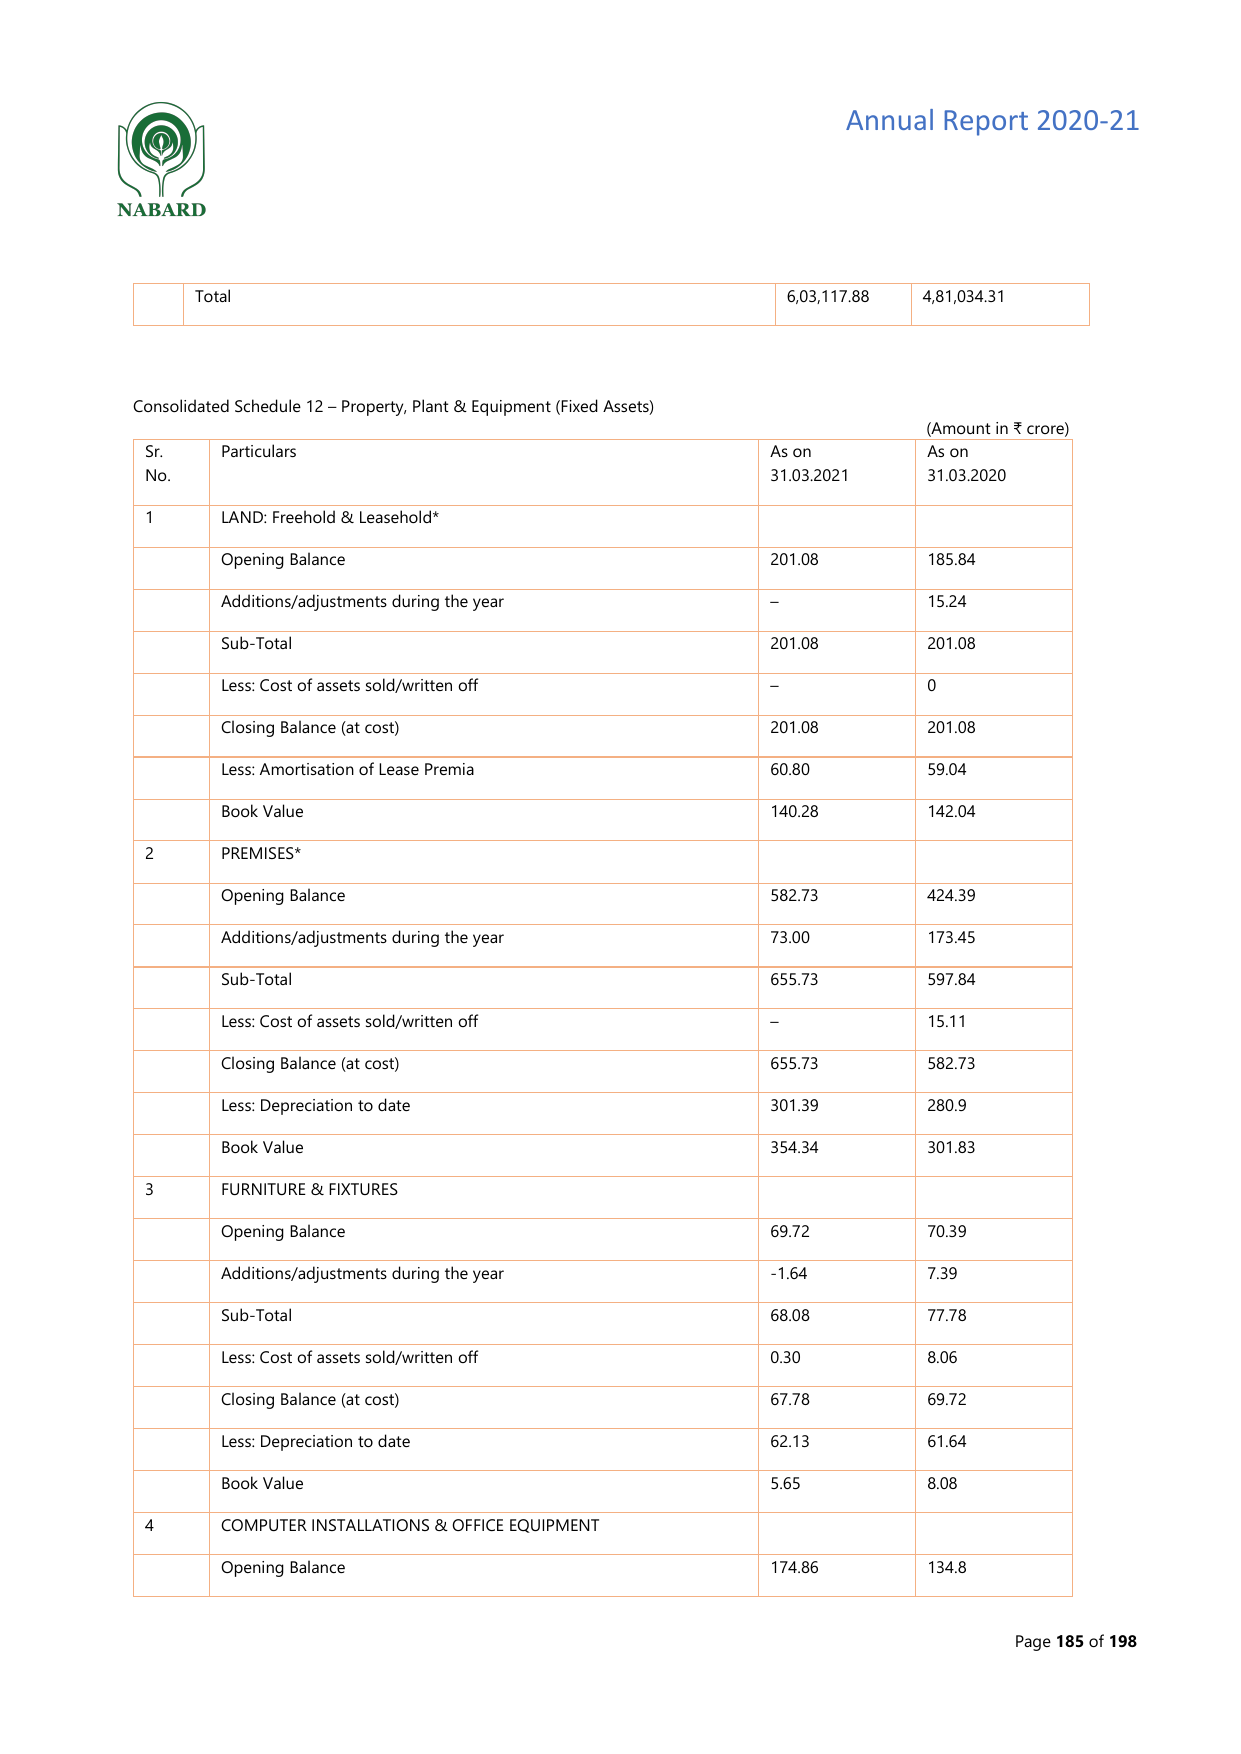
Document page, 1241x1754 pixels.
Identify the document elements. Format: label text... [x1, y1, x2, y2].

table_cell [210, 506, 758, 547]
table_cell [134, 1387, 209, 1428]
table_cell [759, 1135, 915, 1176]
text Consolidated Schedule 12 – Property, Plant & Equipment (Fixed Assets) [133, 394, 1122, 416]
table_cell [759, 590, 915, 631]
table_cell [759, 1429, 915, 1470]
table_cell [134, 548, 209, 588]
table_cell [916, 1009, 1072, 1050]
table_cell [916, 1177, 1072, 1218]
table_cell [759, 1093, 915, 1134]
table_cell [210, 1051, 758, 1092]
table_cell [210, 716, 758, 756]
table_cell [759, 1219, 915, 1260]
text (Amount in ₹ crore) [133, 416, 1122, 439]
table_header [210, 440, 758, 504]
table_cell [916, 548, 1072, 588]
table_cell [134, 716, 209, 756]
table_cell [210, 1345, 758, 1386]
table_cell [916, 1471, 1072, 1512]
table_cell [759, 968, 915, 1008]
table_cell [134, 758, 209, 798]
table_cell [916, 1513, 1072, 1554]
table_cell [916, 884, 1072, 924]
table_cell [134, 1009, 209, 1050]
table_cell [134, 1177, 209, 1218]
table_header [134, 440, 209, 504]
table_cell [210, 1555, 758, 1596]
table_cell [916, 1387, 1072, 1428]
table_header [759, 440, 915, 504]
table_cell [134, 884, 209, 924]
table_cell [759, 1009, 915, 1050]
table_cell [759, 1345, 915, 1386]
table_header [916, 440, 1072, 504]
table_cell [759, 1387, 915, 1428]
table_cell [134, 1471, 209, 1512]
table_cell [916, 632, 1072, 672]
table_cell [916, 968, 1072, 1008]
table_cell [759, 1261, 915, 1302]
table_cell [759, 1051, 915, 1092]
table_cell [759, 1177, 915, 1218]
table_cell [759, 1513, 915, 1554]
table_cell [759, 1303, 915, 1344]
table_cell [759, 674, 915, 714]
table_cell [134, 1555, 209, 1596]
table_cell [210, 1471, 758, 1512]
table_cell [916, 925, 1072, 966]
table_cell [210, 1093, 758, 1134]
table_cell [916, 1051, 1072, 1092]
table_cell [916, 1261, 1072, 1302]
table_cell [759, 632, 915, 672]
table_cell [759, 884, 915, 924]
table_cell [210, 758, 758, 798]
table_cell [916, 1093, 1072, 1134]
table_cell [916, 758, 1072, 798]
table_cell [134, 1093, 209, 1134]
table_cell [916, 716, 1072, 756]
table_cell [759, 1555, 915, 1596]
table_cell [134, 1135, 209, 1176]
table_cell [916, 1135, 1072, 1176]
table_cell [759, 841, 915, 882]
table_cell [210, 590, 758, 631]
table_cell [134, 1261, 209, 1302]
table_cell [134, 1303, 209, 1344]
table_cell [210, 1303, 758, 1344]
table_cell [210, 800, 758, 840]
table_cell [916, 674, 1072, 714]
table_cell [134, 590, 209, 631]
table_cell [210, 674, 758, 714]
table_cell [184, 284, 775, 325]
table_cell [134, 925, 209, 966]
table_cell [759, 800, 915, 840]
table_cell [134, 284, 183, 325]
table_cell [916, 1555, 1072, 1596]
picture [114, 100, 209, 218]
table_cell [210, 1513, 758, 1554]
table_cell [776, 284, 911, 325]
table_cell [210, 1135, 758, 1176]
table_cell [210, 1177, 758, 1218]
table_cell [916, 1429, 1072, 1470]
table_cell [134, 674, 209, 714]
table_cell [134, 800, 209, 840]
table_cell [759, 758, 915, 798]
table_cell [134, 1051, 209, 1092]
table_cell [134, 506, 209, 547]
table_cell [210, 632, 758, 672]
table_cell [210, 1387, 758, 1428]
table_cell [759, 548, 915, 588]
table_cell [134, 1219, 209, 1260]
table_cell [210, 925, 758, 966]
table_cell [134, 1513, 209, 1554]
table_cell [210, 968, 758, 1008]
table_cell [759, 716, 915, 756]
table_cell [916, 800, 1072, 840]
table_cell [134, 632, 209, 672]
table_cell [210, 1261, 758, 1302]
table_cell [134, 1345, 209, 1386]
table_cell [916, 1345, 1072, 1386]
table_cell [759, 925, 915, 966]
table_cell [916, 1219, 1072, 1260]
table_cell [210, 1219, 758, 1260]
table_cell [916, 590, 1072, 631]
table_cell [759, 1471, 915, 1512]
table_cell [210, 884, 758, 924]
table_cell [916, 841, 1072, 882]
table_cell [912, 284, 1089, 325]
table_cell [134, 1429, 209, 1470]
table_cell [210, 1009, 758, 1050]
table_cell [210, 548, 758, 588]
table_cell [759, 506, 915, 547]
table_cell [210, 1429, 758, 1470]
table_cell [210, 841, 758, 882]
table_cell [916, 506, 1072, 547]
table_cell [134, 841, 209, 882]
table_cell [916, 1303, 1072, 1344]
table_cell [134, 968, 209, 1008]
